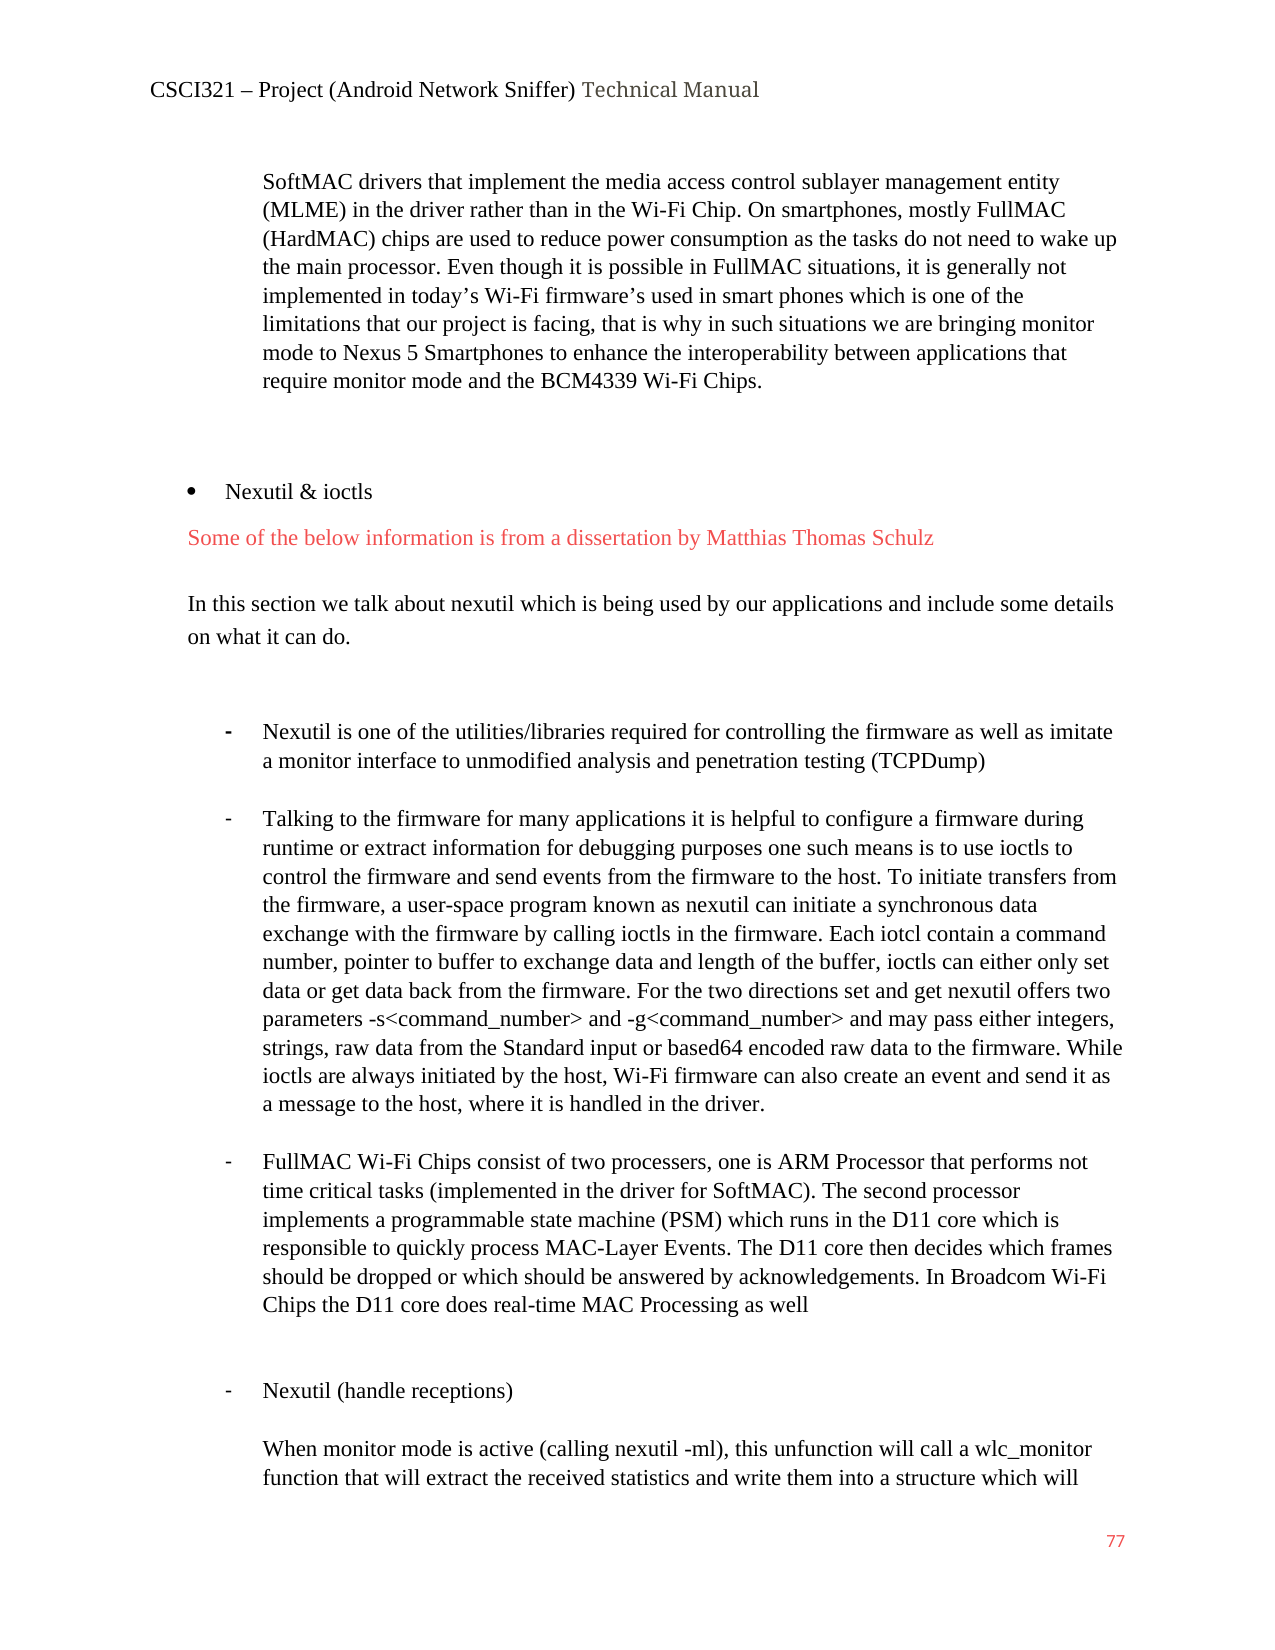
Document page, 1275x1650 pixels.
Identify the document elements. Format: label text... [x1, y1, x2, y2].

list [225, 168, 1125, 393]
list Nexutil (handle receptions) [225, 1376, 1125, 1404]
list Talking to the firmware for many applications it is helpful to configure a firmware during runtime or extract information for debugging purposes one such means is to use ioctls to control the firmware and send events from the firmware to the host. To initiate transfers from the firmware, a user-space program known as nexutil can initiate a synchronous data exchange with the firmware by calling ioctls in the firmware. Each iotcl contain a command number, pointer to buffer to exchange data and length of the buffer, ioctls can either only set data or get data back from the firmware. For the two directions set and get nexutil offers two parameters -s<command_number> and -g<command_number> and may pass either integers, strings, raw data from the Standard input or based64 encoded raw data to the firmware. While ioctls are always initiated by the host, Wi-Fi firmware can also create an event and send it as a message to the host, where it is handled in the driver. [225, 804, 1125, 1117]
list FullMAC Wi-Fi Chips consist of two processers, one is ARM Processor that performs not time critical tasks (implemented in the driver for SoftMAC). The second processor implements a programmable state machine (PSM) which runs in the D11 core which is responsible to quickly process MAC-Layer Events. The D11 core then decides which frames should be dropped or which should be answered by acknowledgements. In Broadcom Wi-Fi Chips the D11 core does real-time MAC Processing as well [225, 1147, 1125, 1317]
list Nexutil & ioctls [187, 478, 1125, 505]
text In this section we talk about nexutil which is being used by our applications and include some details on what it can do. [187, 590, 1125, 649]
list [262, 1435, 1125, 1490]
text Some of the below information is from a dissertation by Matthias Thomas Schulz [150, 523, 1125, 550]
list Nexutil is one of the utilities/libraries required for controlling the firmware as well as imitate a monitor interface to unmodified analysis and penetration testing (TCPDump) [225, 717, 1125, 774]
